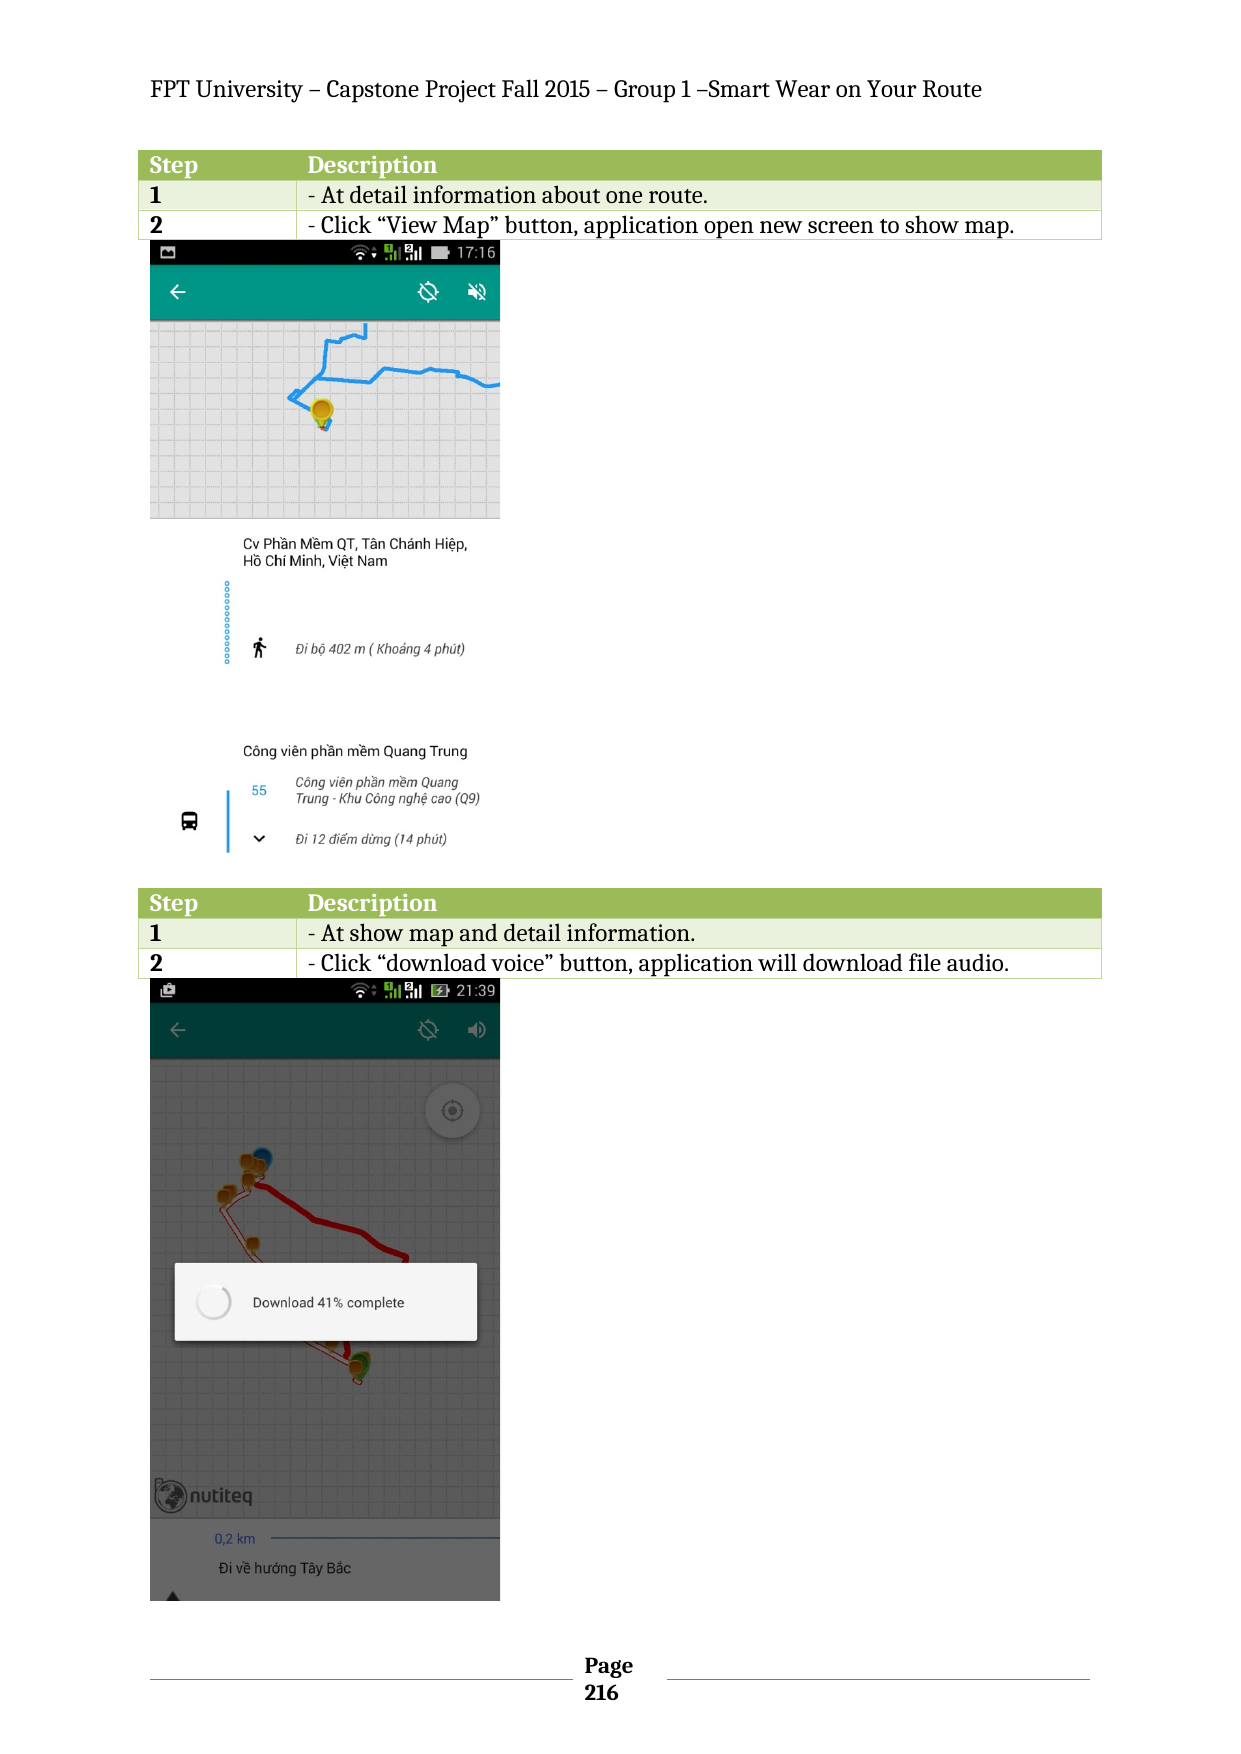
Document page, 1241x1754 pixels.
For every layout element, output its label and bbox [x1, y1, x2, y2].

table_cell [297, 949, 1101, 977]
picture [150, 978, 501, 1601]
picture [150, 240, 501, 863]
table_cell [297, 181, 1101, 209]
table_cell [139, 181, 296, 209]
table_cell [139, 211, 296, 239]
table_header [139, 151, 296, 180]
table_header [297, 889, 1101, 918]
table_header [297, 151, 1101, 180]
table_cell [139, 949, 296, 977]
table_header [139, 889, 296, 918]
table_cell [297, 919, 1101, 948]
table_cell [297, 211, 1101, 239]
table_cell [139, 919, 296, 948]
